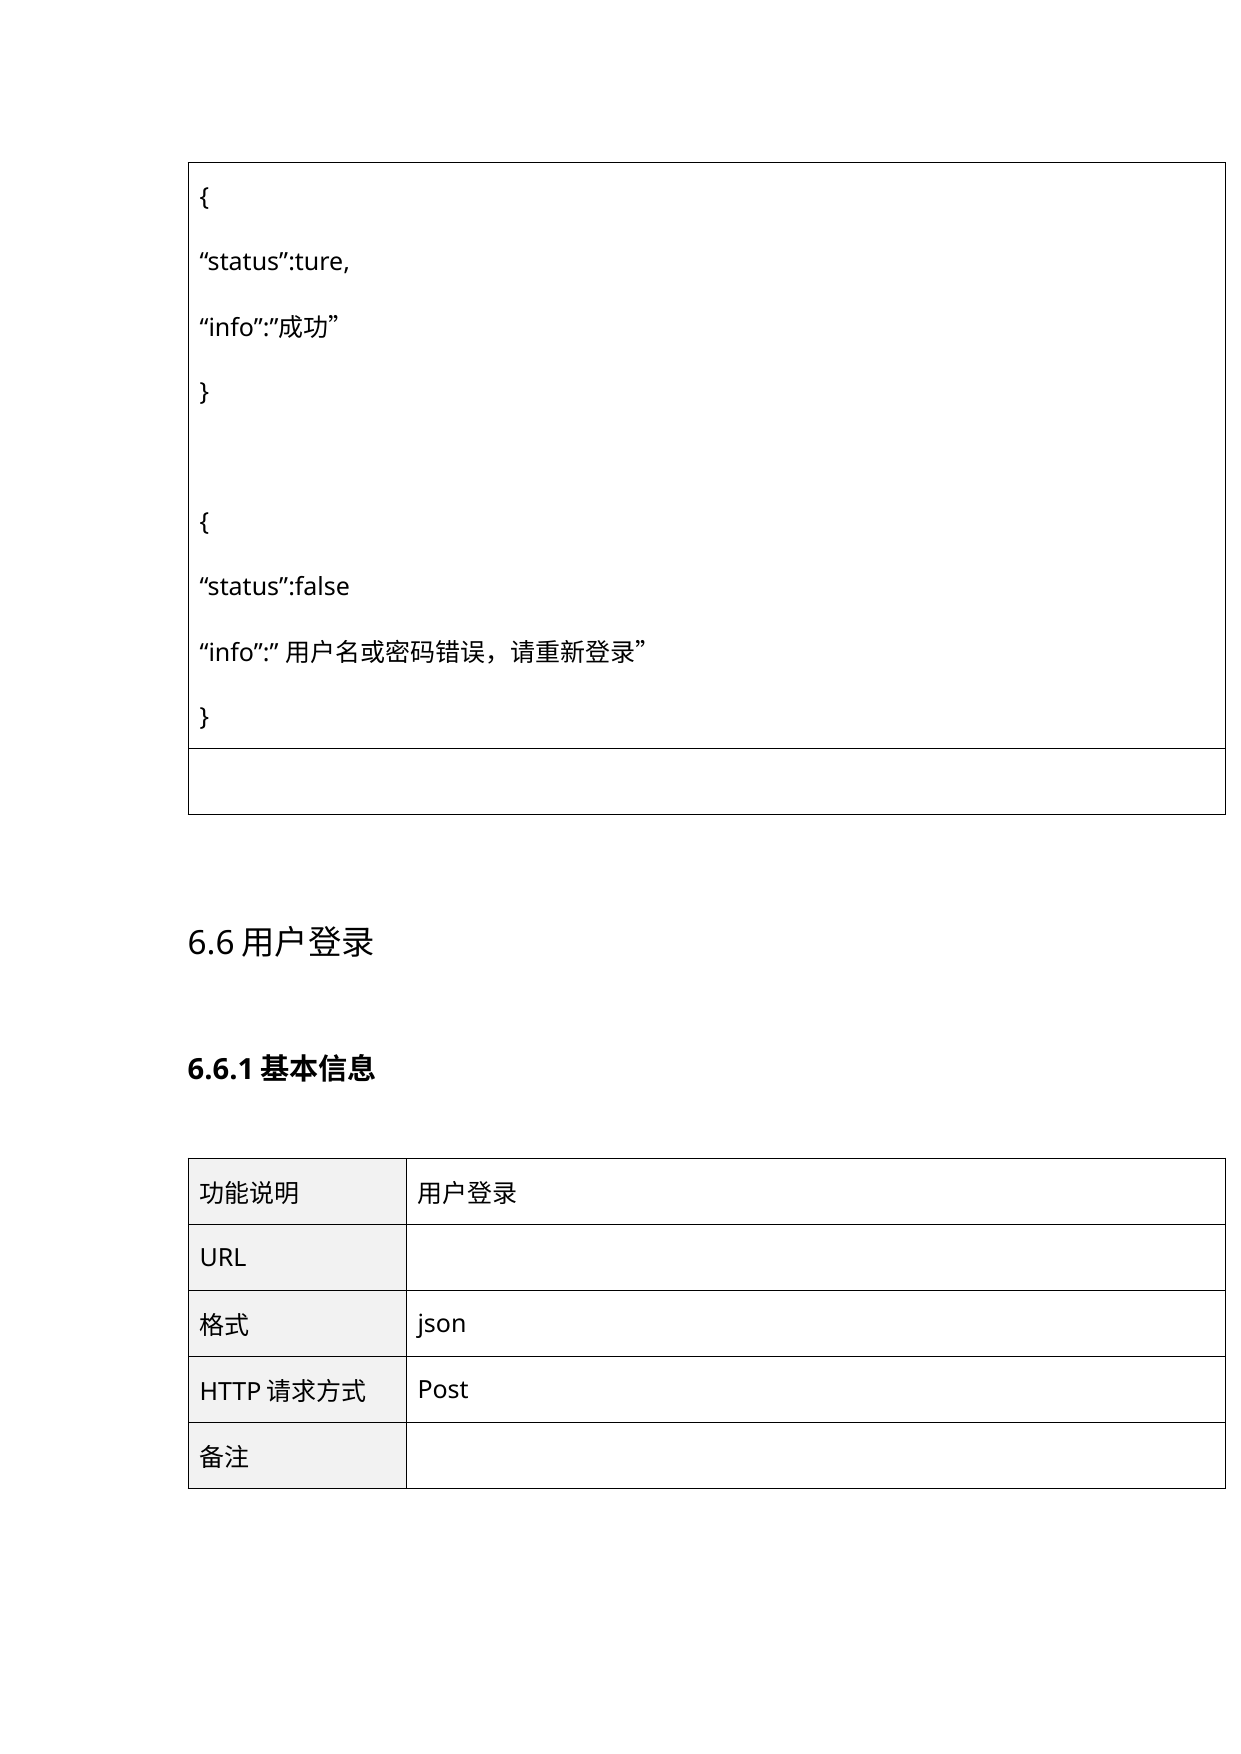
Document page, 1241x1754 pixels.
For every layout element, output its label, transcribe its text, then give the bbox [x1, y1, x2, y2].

table_cell 格式 [189, 1291, 406, 1356]
subtitle 6.6.1基本信息 [187, 1034, 1053, 1099]
table_cell { “status”:ture, “info”:”成功” } { “status”:false “info”:” 用户名或密码错误，请重新登录” } [189, 163, 1225, 748]
table_header 功能说明 [189, 1159, 406, 1224]
table_cell URL [189, 1225, 406, 1290]
table_cell [407, 1423, 1225, 1488]
table_cell Post [407, 1357, 1225, 1422]
table_cell json [407, 1291, 1225, 1356]
table_cell [407, 1225, 1225, 1290]
table_header 用户登录 [407, 1159, 1225, 1224]
subtitle 6.6用户登录 [187, 907, 1053, 972]
table_cell HTTP请求方式 [189, 1357, 406, 1422]
table_cell 备注 [189, 1423, 406, 1488]
table_cell [189, 749, 1225, 814]
